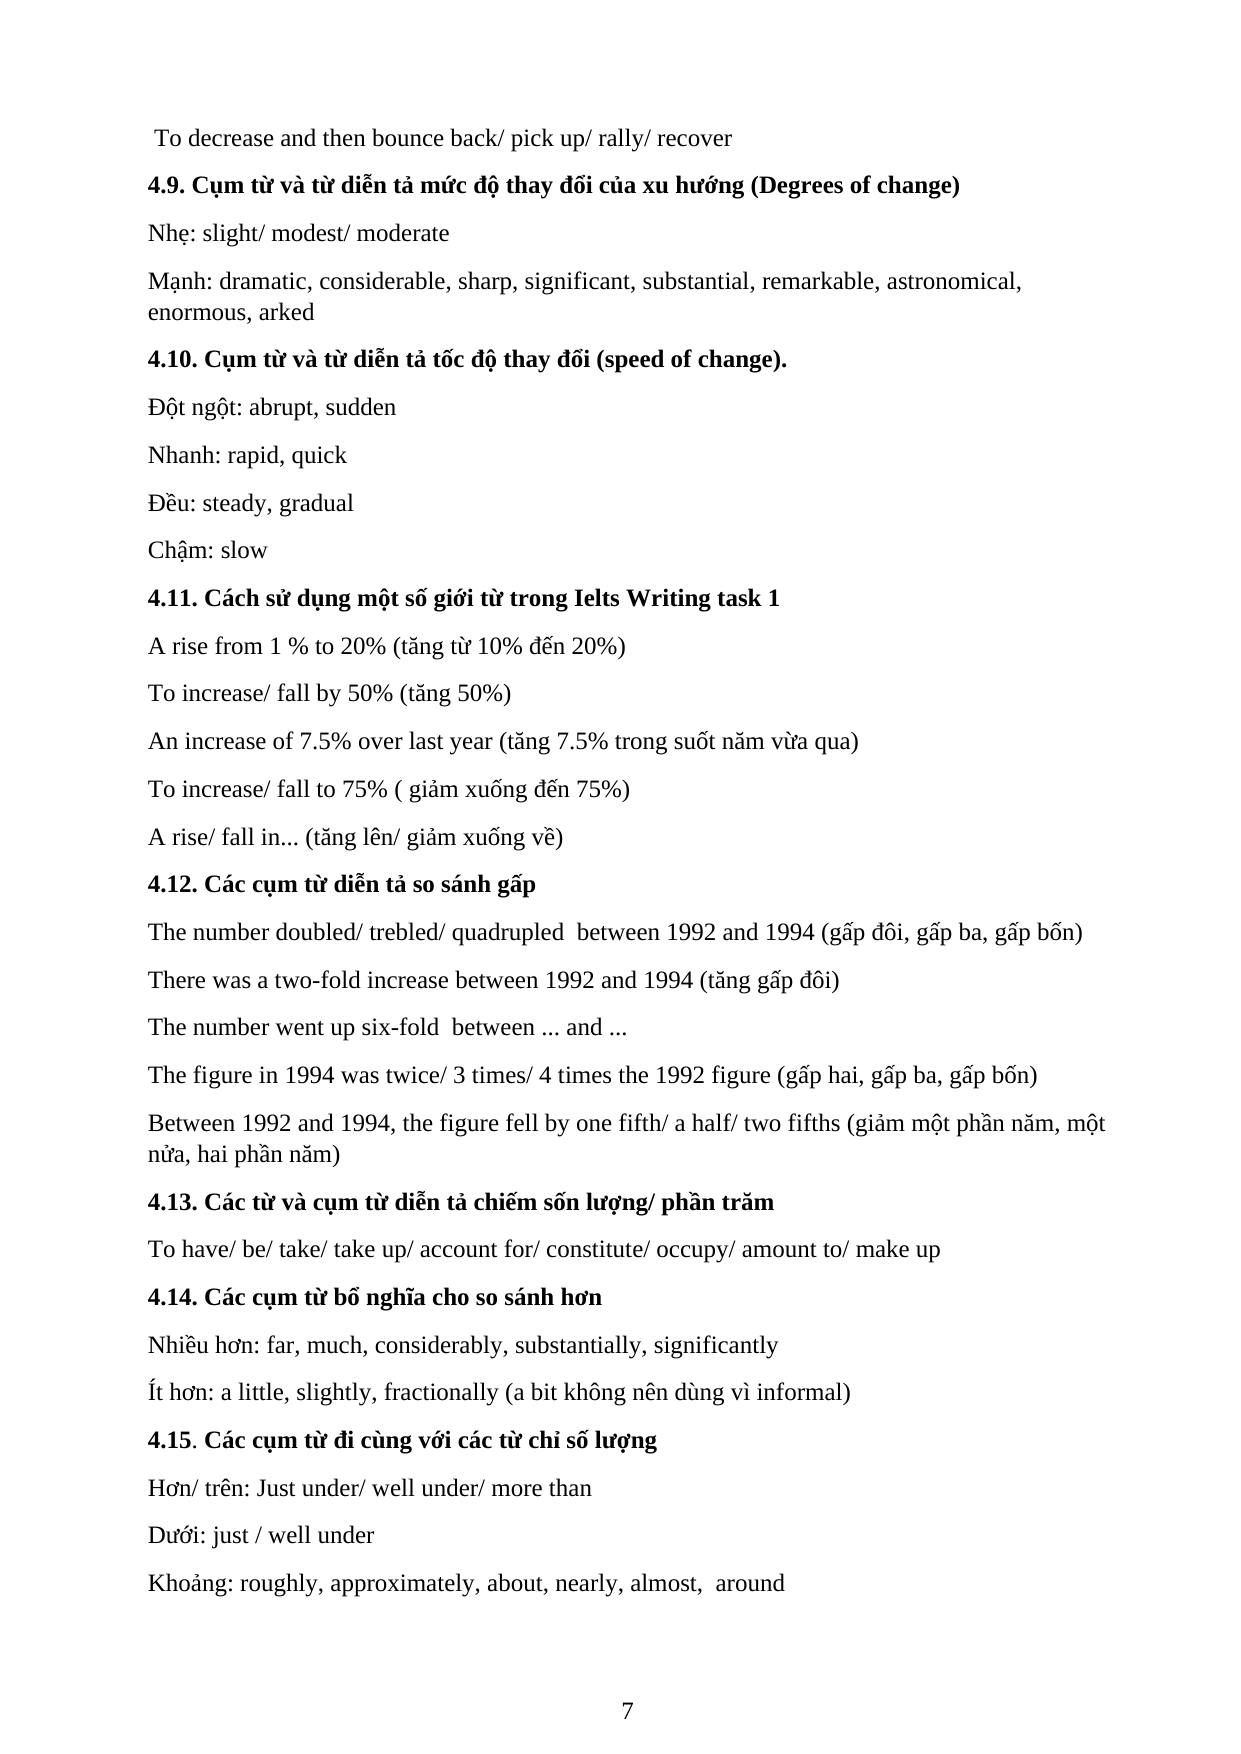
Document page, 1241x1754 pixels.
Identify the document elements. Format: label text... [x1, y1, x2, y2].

text 4.10. Cụm từ và từ diễn tả tốc độ thay đổi (speed of change). [148, 344, 1107, 373]
text 4.14. Các cụm từ bổ nghĩa cho so sánh hơn [148, 1282, 1107, 1311]
text An increase of 7.5% over last year (tăng 7.5% trong suốt năm vừa qua) [148, 726, 1107, 755]
text To increase/ fall by 50% (tăng 50%) [148, 678, 1107, 707]
text Chậm: slow [148, 535, 1107, 564]
text 4.11. Cách sử dụng một số giới từ trong Ielts Writing task 1 [148, 583, 1107, 612]
text Đột ngột: abrupt, sudden [148, 392, 1107, 421]
text Dưới: just / well under [148, 1521, 1107, 1549]
text 4.13. Các từ và cụm từ diễn tả chiếm sốn lượng/ phần trăm [148, 1187, 1107, 1215]
text Hơn/ trên: Just under/ well under/ more than [148, 1473, 1107, 1502]
text A rise/ fall in... (tăng lên/ giảm xuống về) [148, 822, 1107, 850]
text There was a two-fold increase between 1992 and 1994 (tăng gấp đôi) [148, 965, 1107, 993]
text Nhiều hơn: far, much, considerably, substantially, significantly [148, 1330, 1107, 1358]
text The number went up six-fold between ... and ... [148, 1012, 1107, 1041]
text The number doubled/ trebled/ quadrupled between 1992 and 1994 (gấp đôi, gấp ba, gấp bốn) [148, 917, 1107, 946]
text Between 1992 and 1994, the figure fell by one fifth/ a half/ two fifths (giảm một phần năm, một nửa, hai phần năm) [148, 1108, 1107, 1168]
text Nhanh: rapid, quick [148, 440, 1107, 469]
text 4.9. Cụm từ và từ diễn tả mức độ thay đổi của xu hướng (Degrees of change) [148, 170, 1107, 199]
text Ít hơn: a little, slightly, fractionally (a bit không nên dùng vì informal) [148, 1377, 1107, 1406]
text The figure in 1994 was twice/ 3 times/ 4 times the 1992 figure (gấp hai, gấp ba, gấp bốn) [148, 1060, 1107, 1089]
text A rise from 1 % to 20% (tăng từ 10% đến 20%) [148, 631, 1107, 659]
text To have/ be/ take/ take up/ account for/ constitute/ occupy/ amount to/ make up [148, 1234, 1107, 1263]
text To increase/ fall to 75% ( giảm xuống đến 75%) [148, 774, 1107, 803]
text Nhẹ: slight/ modest/ moderate [148, 218, 1107, 247]
text 4.15. Các cụm từ đi cùng với các từ chỉ số lượng [148, 1425, 1107, 1454]
text Khoảng: roughly, approximately, about, nearly, almost, around [148, 1568, 1107, 1597]
text To decrease and then bounce back/ pick up/ rally/ recover [148, 123, 1107, 151]
text Mạnh: dramatic, considerable, sharp, significant, substantial, remarkable, astronomical, enormous, arked [148, 266, 1107, 326]
text 4.12. Các cụm từ diễn tả so sánh gấp [148, 869, 1107, 898]
text Đều: steady, gradual [148, 488, 1107, 516]
